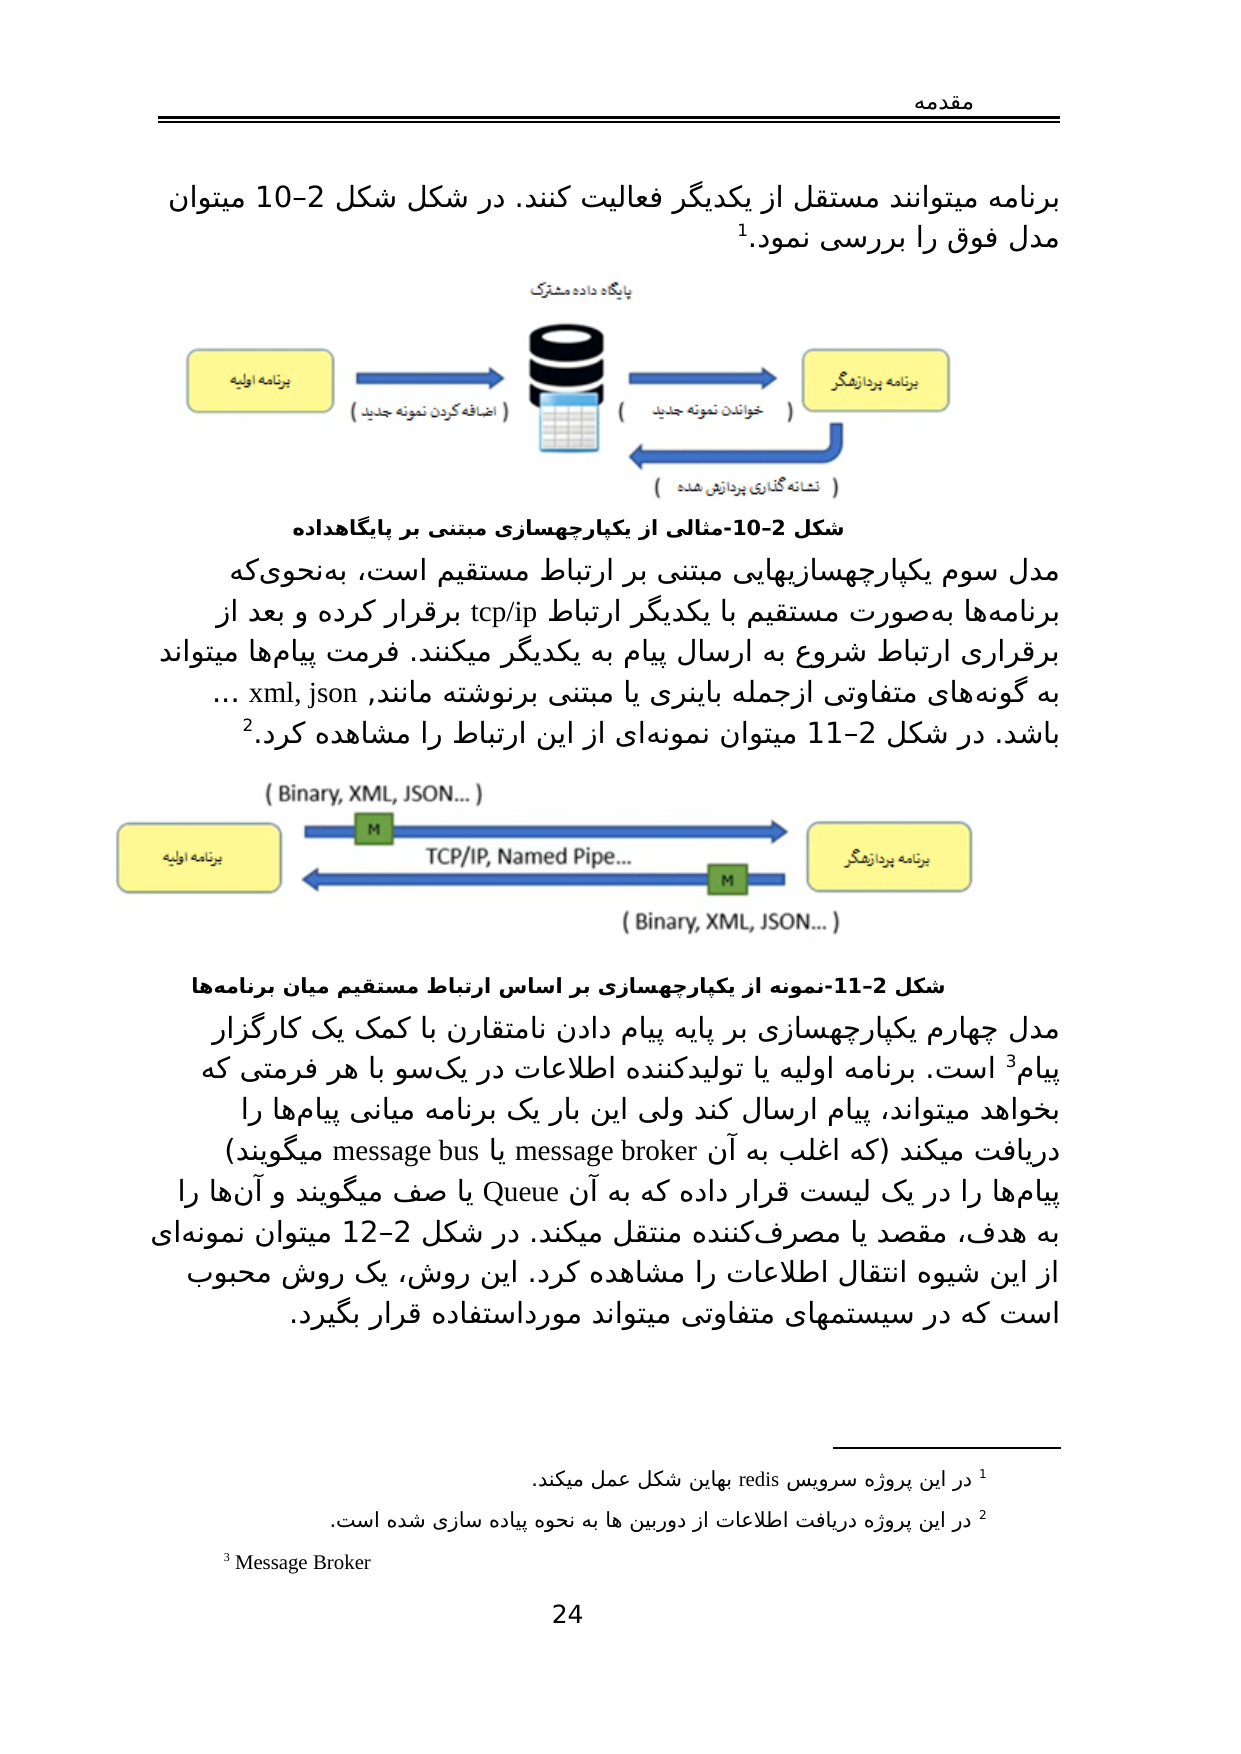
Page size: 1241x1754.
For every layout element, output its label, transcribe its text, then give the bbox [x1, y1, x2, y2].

picture [75, 769, 985, 962]
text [150, 180, 1060, 255]
picture [169, 273, 965, 504]
